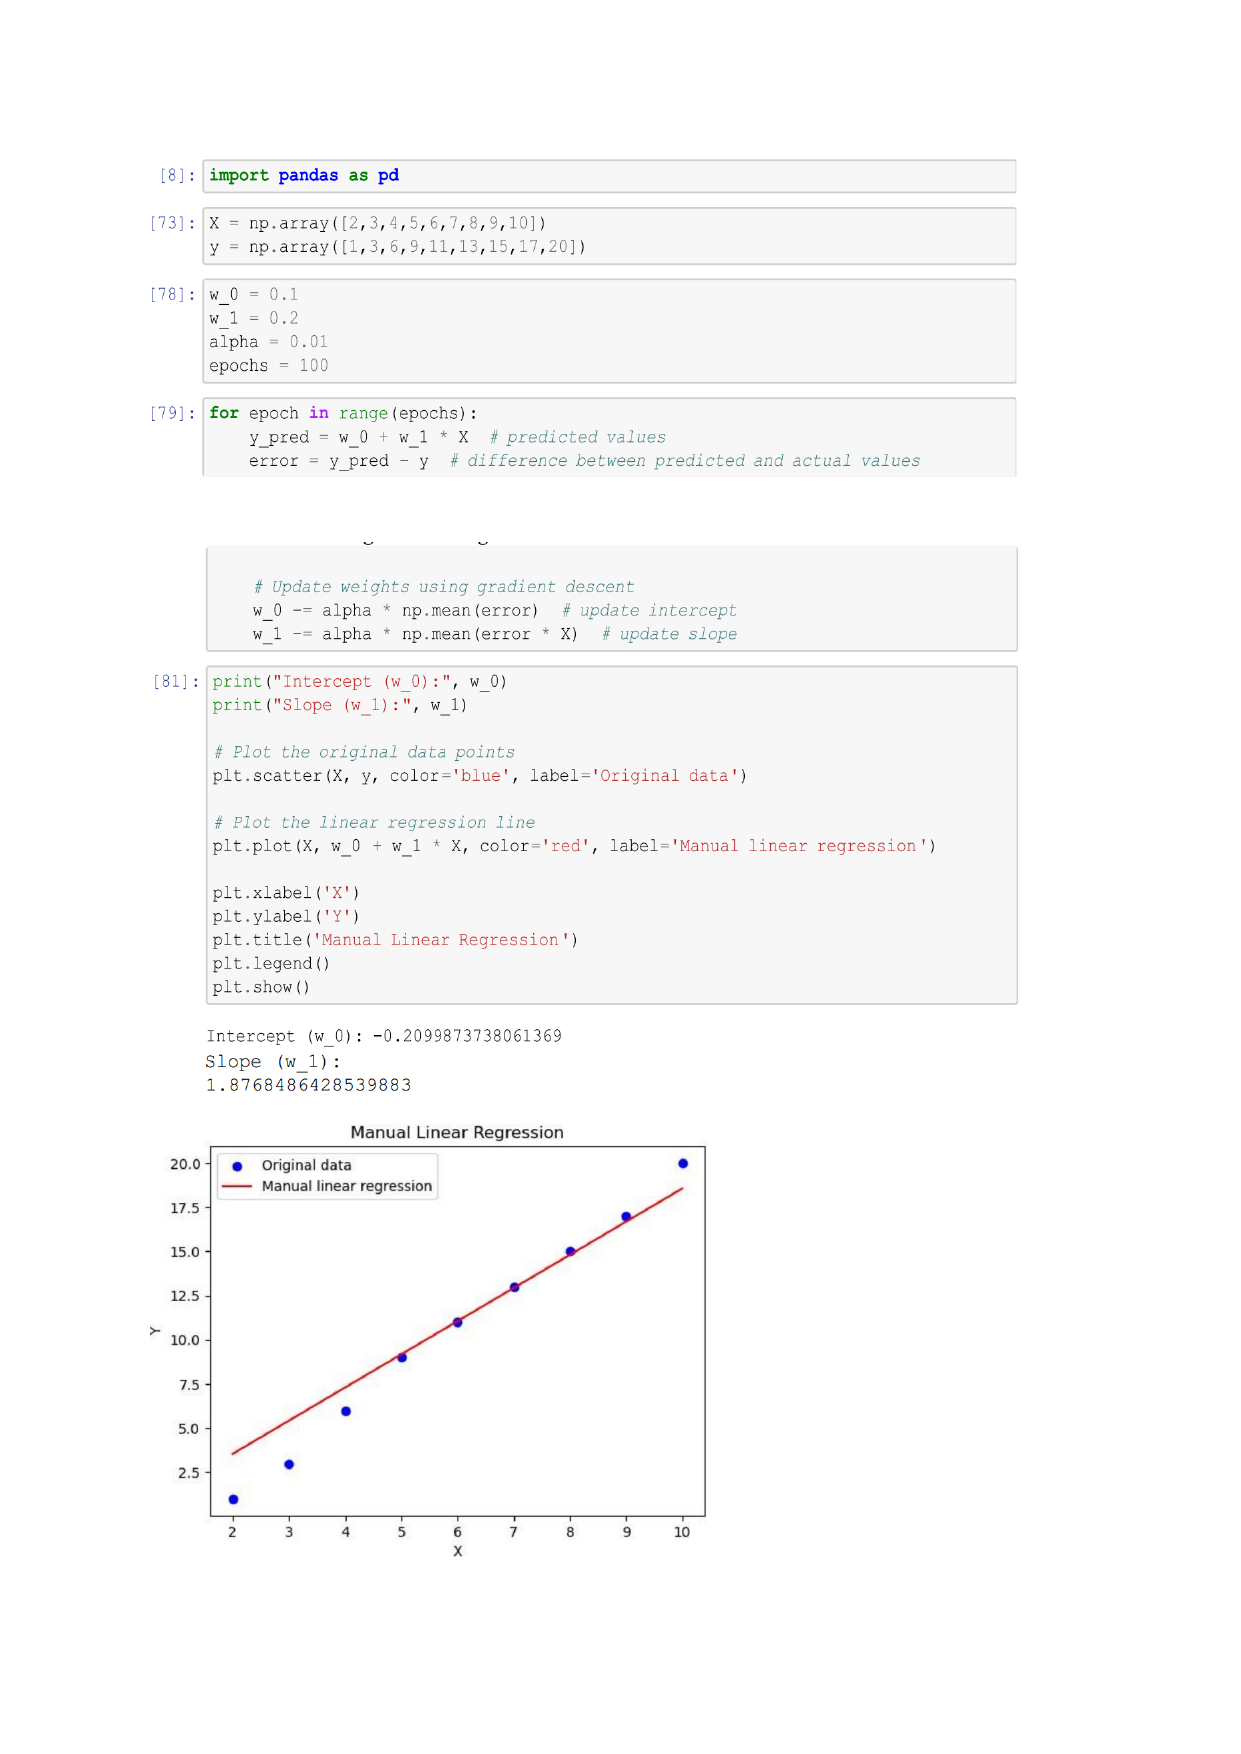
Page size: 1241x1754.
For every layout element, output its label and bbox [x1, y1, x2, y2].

picture [150, 1118, 727, 1560]
picture [150, 150, 1017, 477]
picture [150, 542, 1019, 1100]
